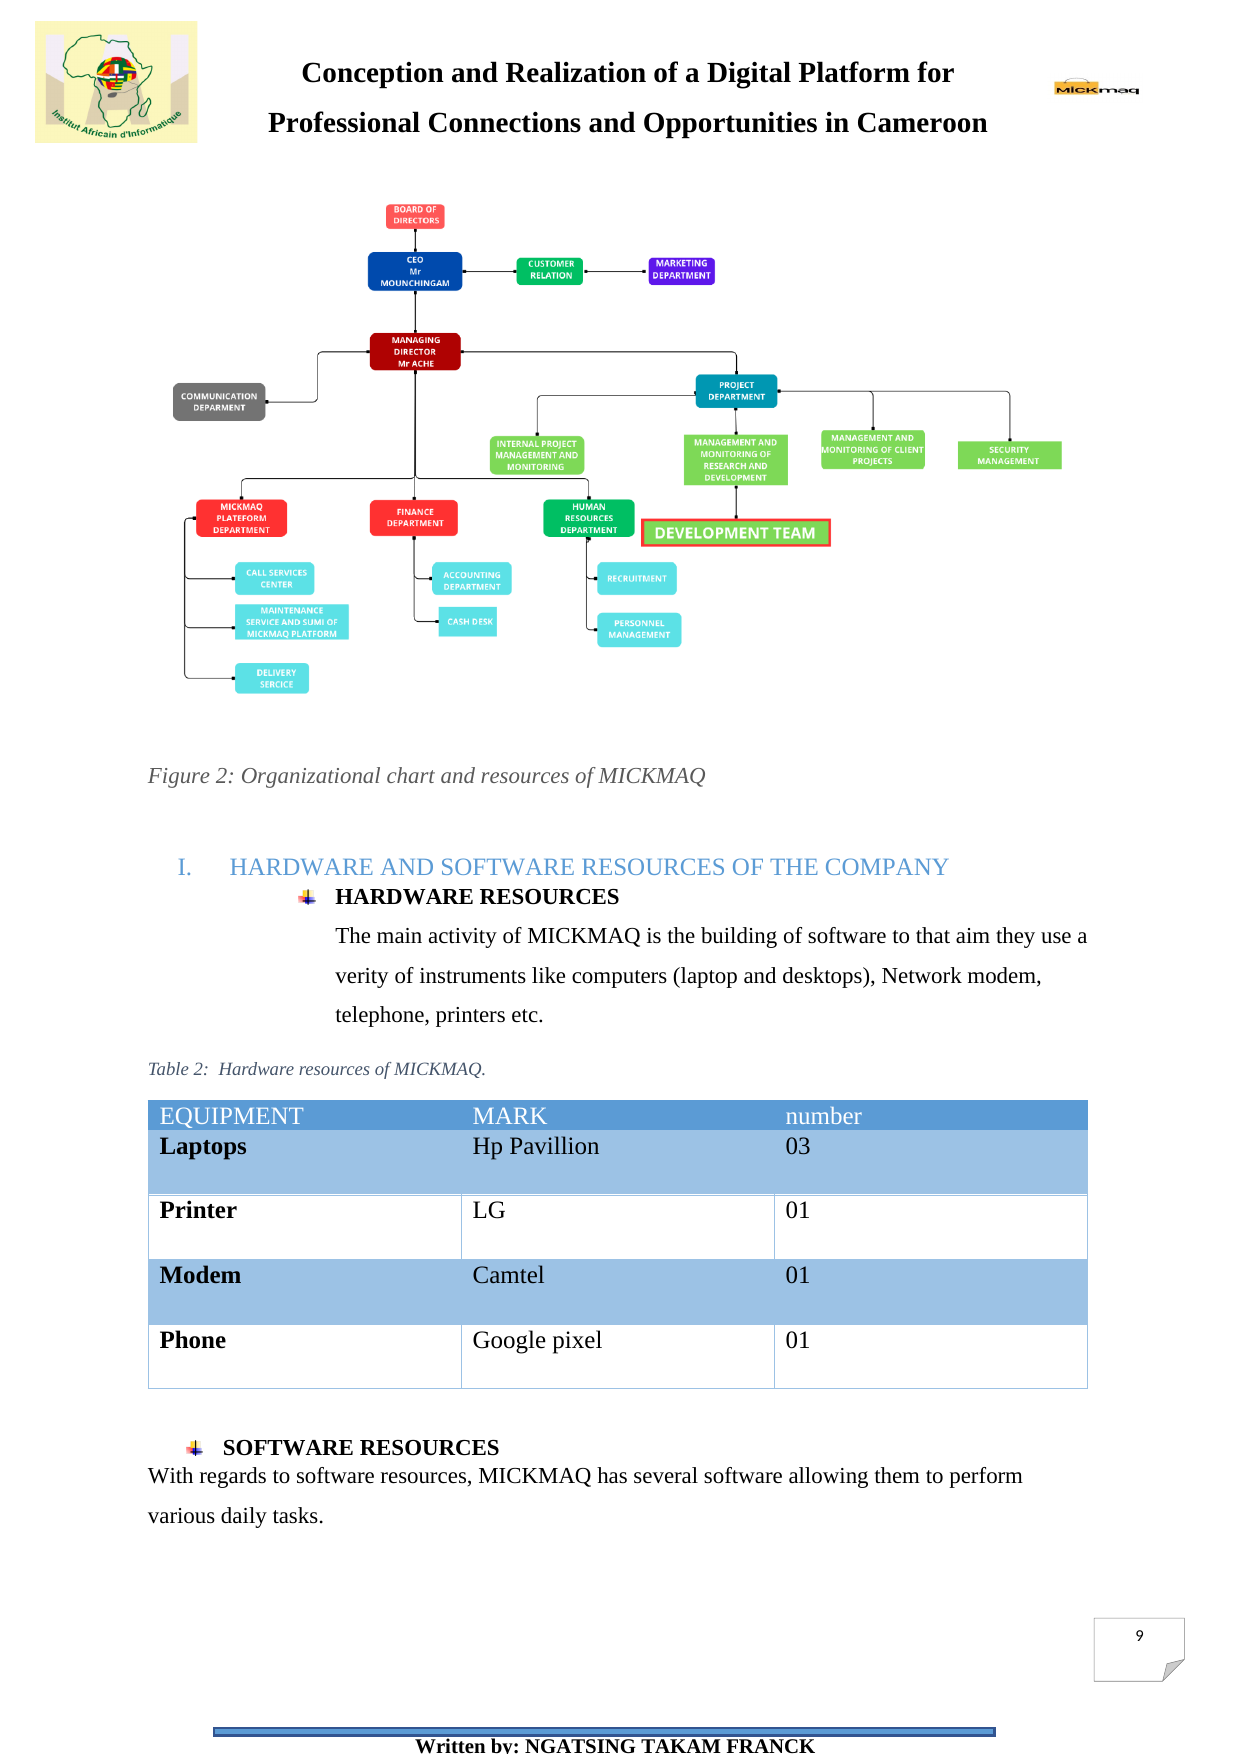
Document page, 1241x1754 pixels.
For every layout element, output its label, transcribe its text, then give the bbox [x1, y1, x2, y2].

table_cell 01 [775, 1325, 1087, 1388]
picture [1047, 73, 1143, 103]
table_header MARK [462, 1101, 774, 1130]
picture [147, 184, 1087, 713]
list With regards to software resources, MICKMAQ has several software allowing them to perform various daily tasks. [148, 1462, 1093, 1528]
table_cell LG [462, 1196, 774, 1259]
table_cell Laptops [149, 1131, 461, 1194]
list HARDWARE AND SOFTWARE RESOURCES OF THE COMPANY [192, 852, 1093, 881]
list The main activity of MICKMAQ is the building of software to that aim they use a verity of instruments like computers (laptop and desktops), Network modem, telephone, printers etc. [335, 923, 1093, 1028]
picture [298, 888, 316, 905]
table_cell Phone [149, 1325, 461, 1388]
table_cell Camtel [462, 1260, 774, 1324]
text Figure 2: Organizational chart and resources of MICKMAQ [148, 762, 1093, 788]
table_cell Hp Pavillion [462, 1131, 774, 1194]
table_header number [775, 1101, 1087, 1130]
table_cell Printer [149, 1196, 461, 1259]
picture [186, 1439, 203, 1456]
table_cell 01 [775, 1196, 1087, 1259]
table_cell Modem [149, 1260, 461, 1324]
table_cell 01 [775, 1260, 1087, 1324]
list HARDWARE RESOURCES [298, 883, 1093, 909]
picture [35, 21, 198, 143]
list SOFTWARE RESOURCES [185, 1434, 1093, 1461]
table_cell Google pixel [462, 1325, 774, 1388]
table_cell 03 [775, 1131, 1087, 1194]
table_header EQUIPMENT [149, 1101, 461, 1130]
text Table 2: Hardware resources of MICKMAQ. [148, 1058, 1093, 1079]
